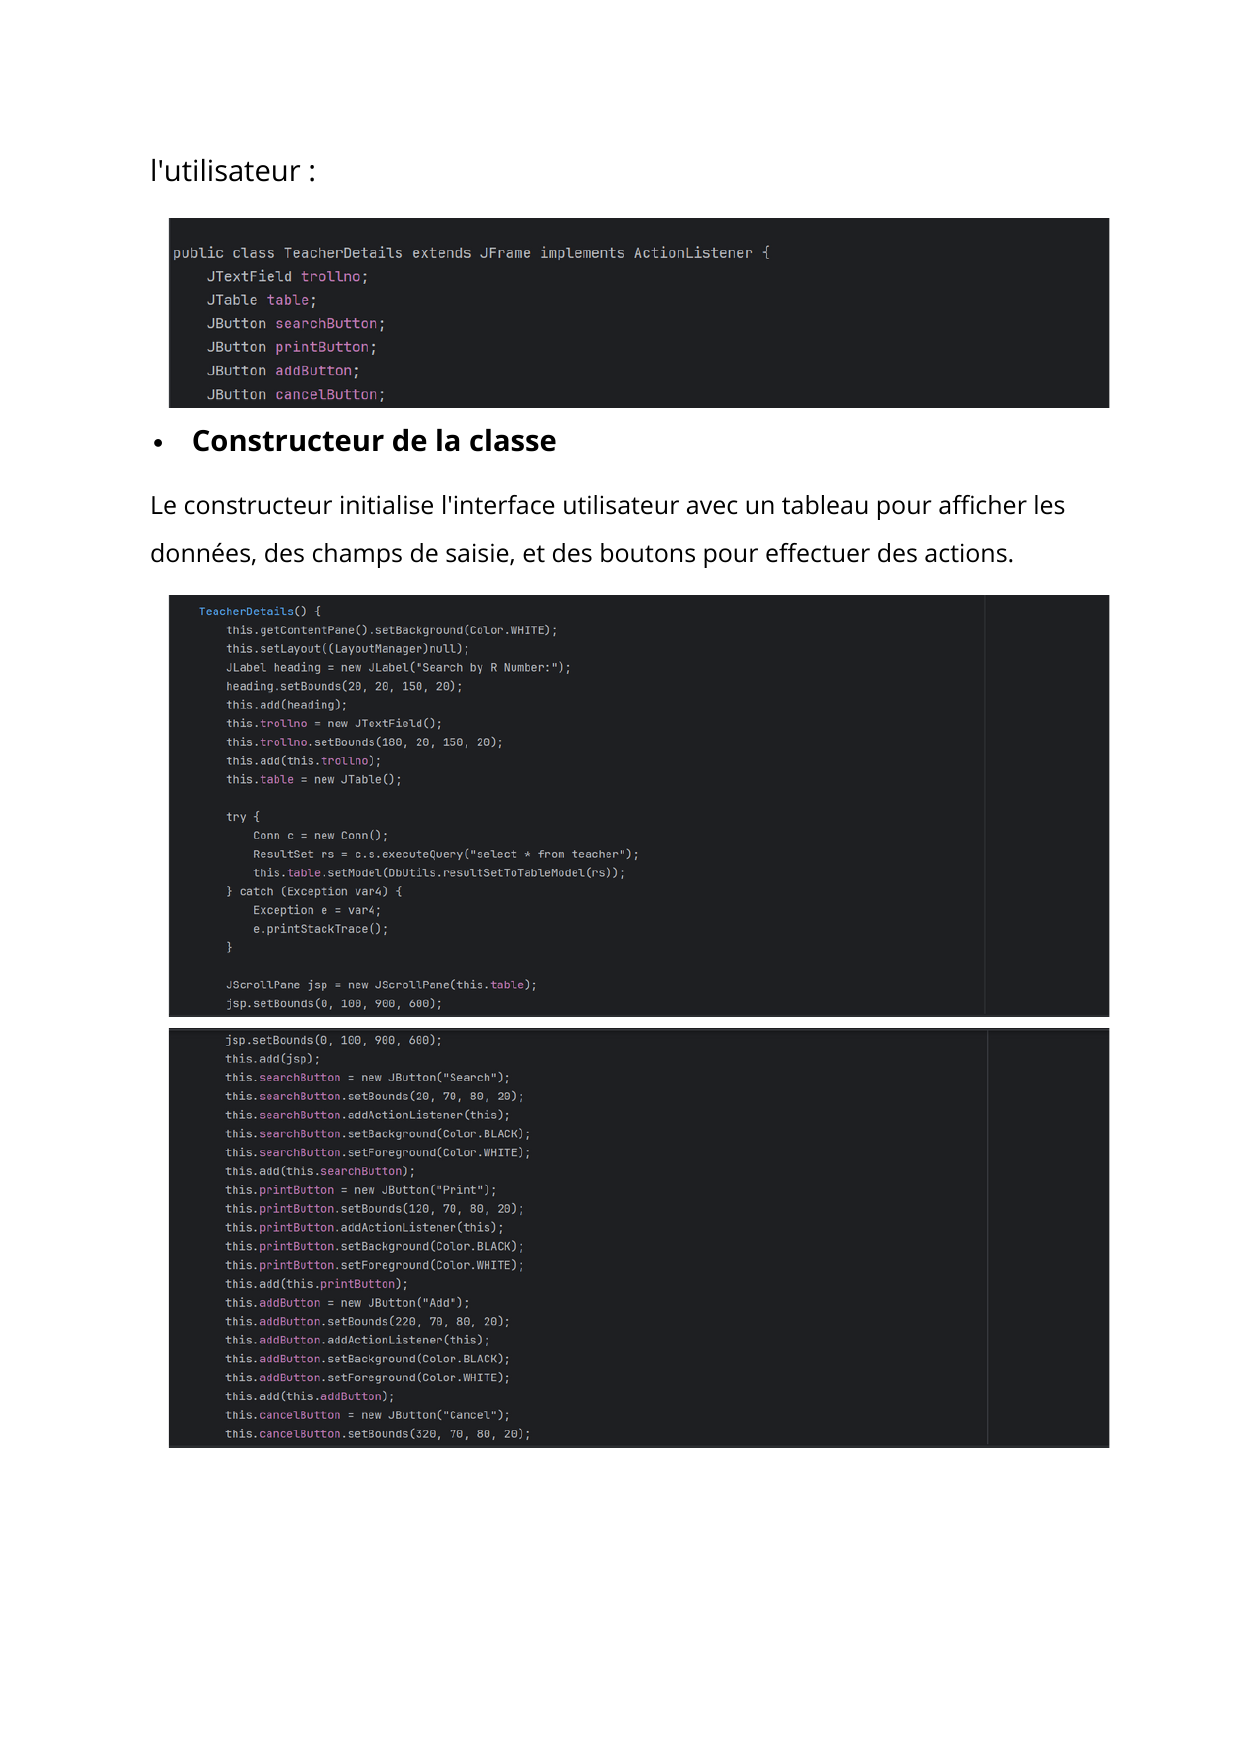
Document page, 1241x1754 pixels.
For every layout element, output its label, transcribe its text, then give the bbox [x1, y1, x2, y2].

text Le constructeur initialise l'interface utilisateur avec un tableau pour afficher les données, des champs de saisie, et des boutons pour effectuer des actions. [150, 599, 1090, 681]
picture [168, 1140, 1110, 1559]
list Constructeur de la classe [154, 531, 1090, 571]
picture [168, 706, 1110, 1128]
picture [168, 329, 1110, 519]
text Les variables suivantes sont utilisées pour capturer les entrées utilisateur, afficher les données et gérer les interactions avec l'utilisateur : [150, 150, 1090, 301]
